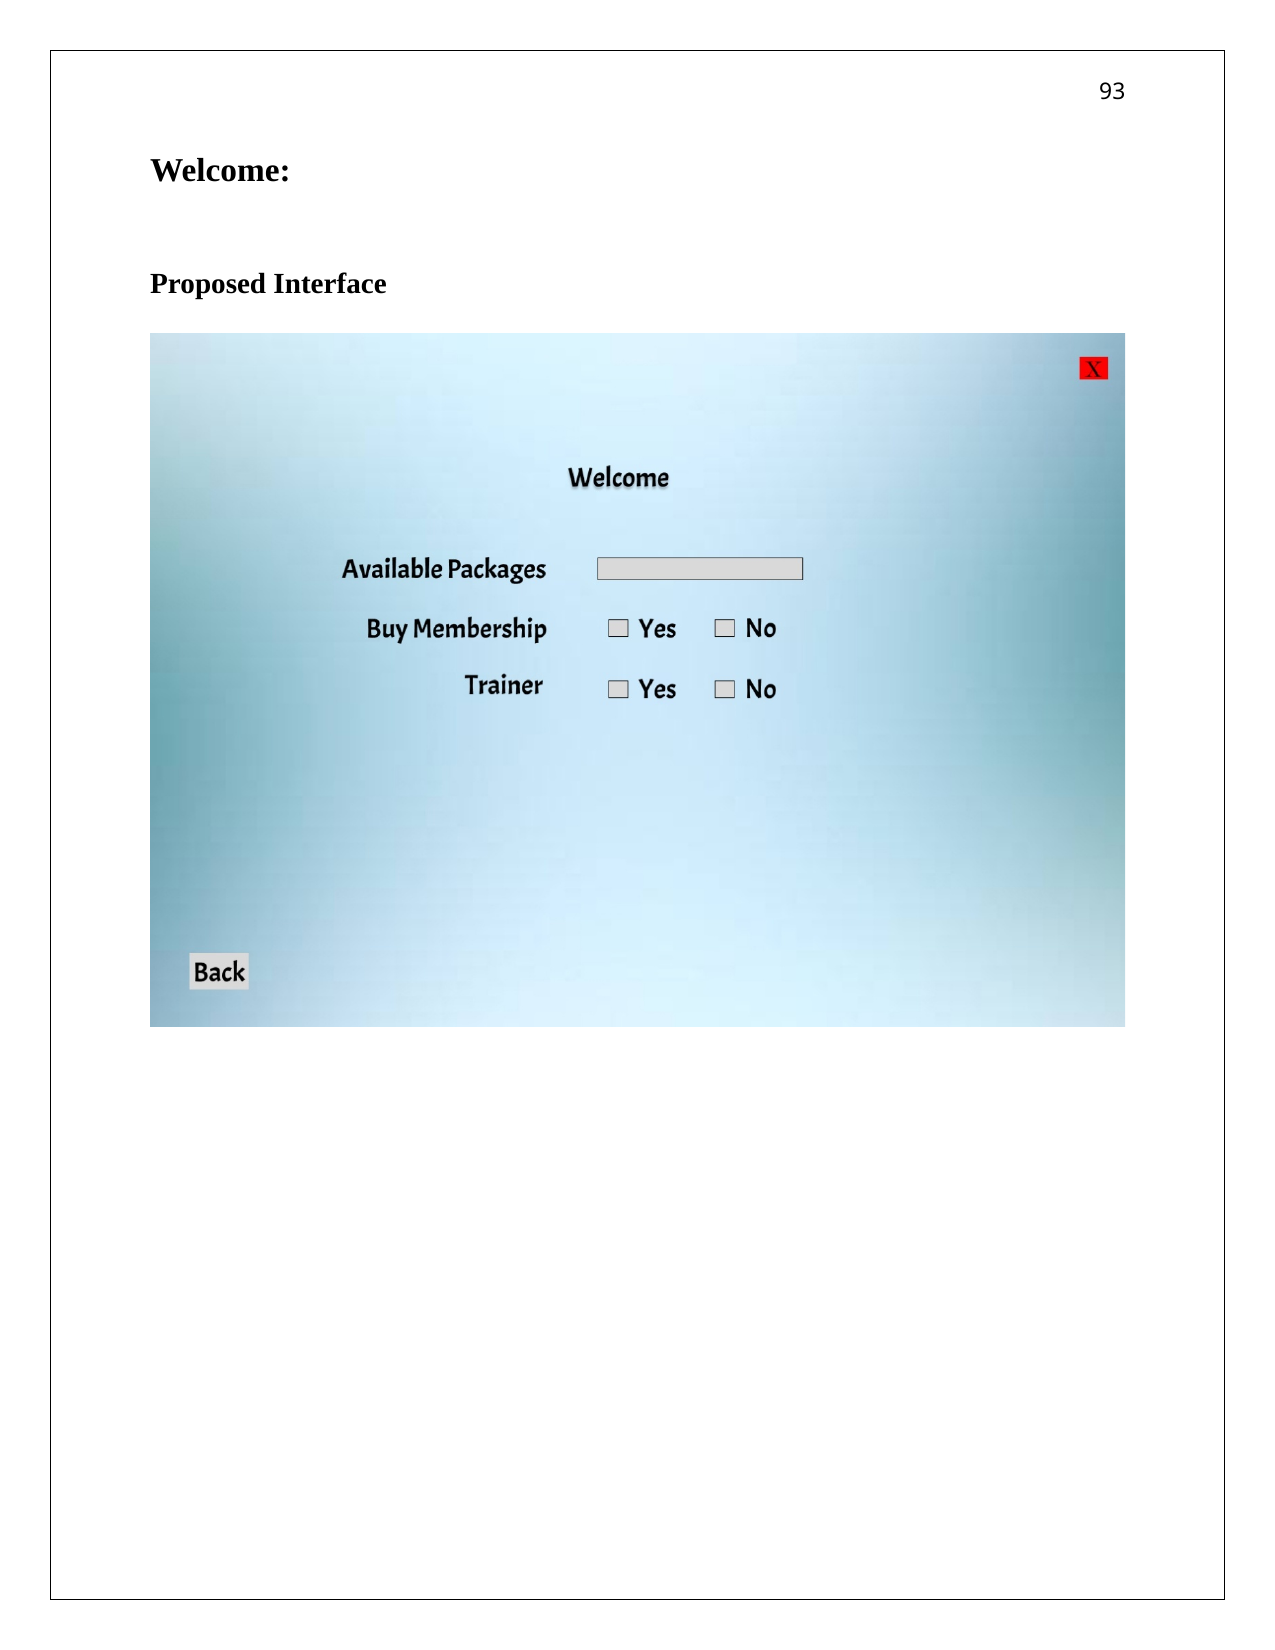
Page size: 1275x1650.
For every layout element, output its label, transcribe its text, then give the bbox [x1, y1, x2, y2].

text Proposed Interface [150, 266, 1125, 299]
text Welcome: [150, 150, 1125, 188]
picture [150, 333, 1125, 1027]
